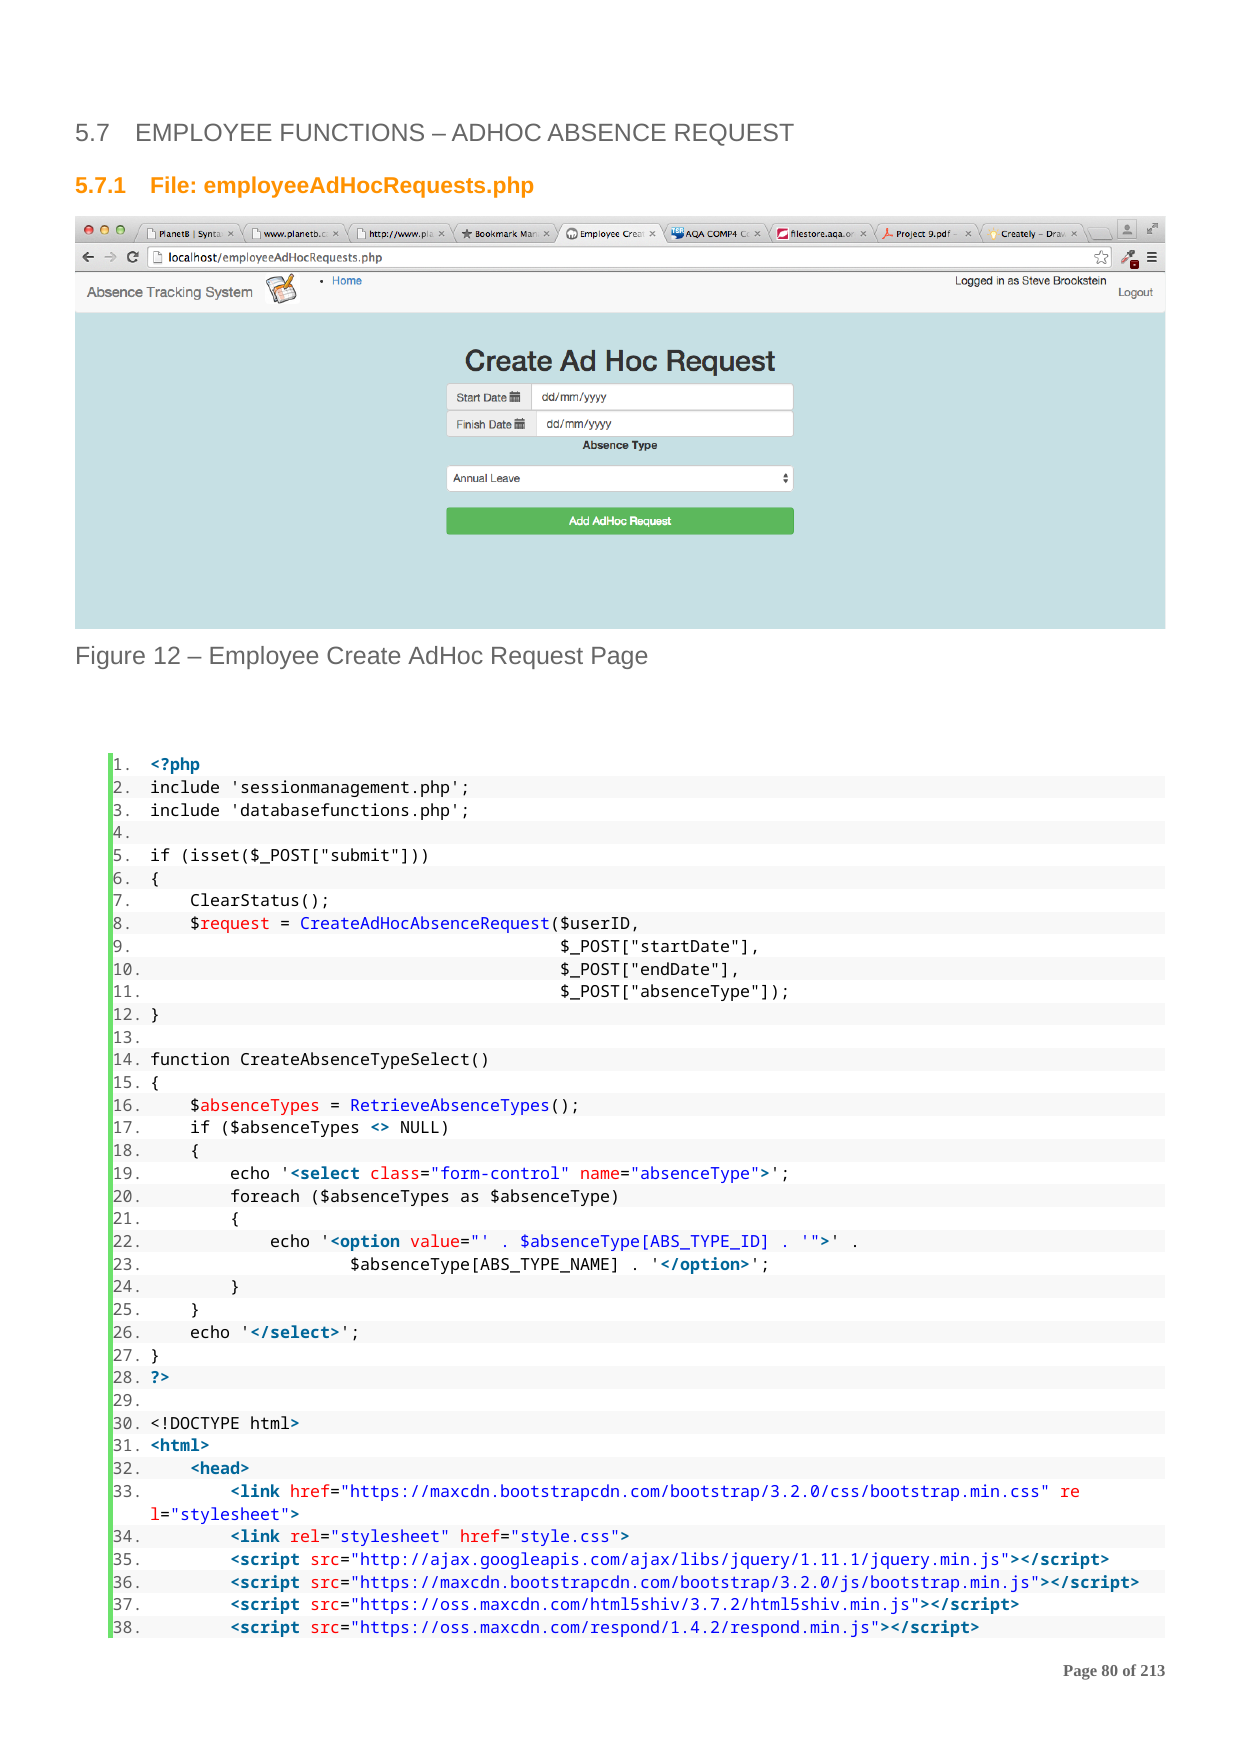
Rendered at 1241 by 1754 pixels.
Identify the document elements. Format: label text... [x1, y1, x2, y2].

list } [113, 1003, 1165, 1025]
list <link rel="stylesheet" href="style.css"> [113, 1525, 1165, 1548]
list <script src="http://ajax.googleapis.com/ajax/libs/jquery/1.11.1/jquery.min.js"></script> [113, 1548, 1165, 1570]
list ClearStatus(); [113, 889, 1165, 912]
list } [113, 1298, 1165, 1321]
list if (isset($_POST["submit"])) [113, 844, 1165, 866]
list <html> [113, 1434, 1165, 1457]
list $absenceType[ABS_TYPE_NAME] . '</option>'; [113, 1252, 1165, 1275]
list } [113, 1343, 1165, 1366]
list $_POST["startDate"], [113, 934, 1165, 957]
subtitle Employee Functions – AdHoc Absence Request [75, 118, 1165, 147]
list $_POST["endDate"], [113, 957, 1165, 980]
text Figure 12 – Employee Create AdHoc Request Page [75, 641, 1165, 670]
list echo '<select class="form-control" name="absenceType">'; [113, 1162, 1165, 1184]
list { [113, 1207, 1165, 1230]
list function CreateAbsenceTypeSelect() [113, 1048, 1165, 1071]
list } [113, 1275, 1165, 1298]
list if ($absenceTypes <> NULL) [113, 1116, 1165, 1139]
list echo '</select>'; [113, 1321, 1165, 1343]
subtitle File: employeeAdHocRequests.php [75, 172, 1165, 198]
list { [113, 866, 1165, 889]
list <script src="https://maxcdn.bootstrapcdn.com/bootstrap/3.2.0/js/bootstrap.min.js"></script> [113, 1570, 1165, 1593]
picture [75, 216, 1166, 629]
list <!DOCTYPE html> [113, 1411, 1165, 1434]
list foreach ($absenceTypes as $absenceType) [113, 1184, 1165, 1207]
list $_POST["absenceType"]); [113, 980, 1165, 1003]
list include 'sessionmanagement.php'; [113, 776, 1165, 798]
list { [113, 1139, 1165, 1162]
list $absenceTypes = RetrieveAbsenceTypes(); [113, 1093, 1165, 1116]
list echo '<option value="' . $absenceType[ABS_TYPE_ID] . '">' . [113, 1230, 1165, 1252]
list { [113, 1071, 1165, 1093]
list <head> [113, 1457, 1165, 1479]
list ?> [113, 1366, 1165, 1389]
list <script src="https://oss.maxcdn.com/respond/1.4.2/respond.min.js"></script> [113, 1616, 1165, 1638]
list <?php [113, 753, 1165, 776]
list <script src="https://oss.maxcdn.com/html5shiv/3.7.2/html5shiv.min.js"></script> [113, 1593, 1165, 1616]
list include 'databasefunctions.php'; [113, 798, 1165, 821]
list <link href="https://maxcdn.bootstrapcdn.com/bootstrap/3.2.0/css/bootstrap.min.css" rel="stylesheet"> [113, 1479, 1165, 1525]
list $request = CreateAdHocAbsenceRequest($userID, [113, 912, 1165, 934]
